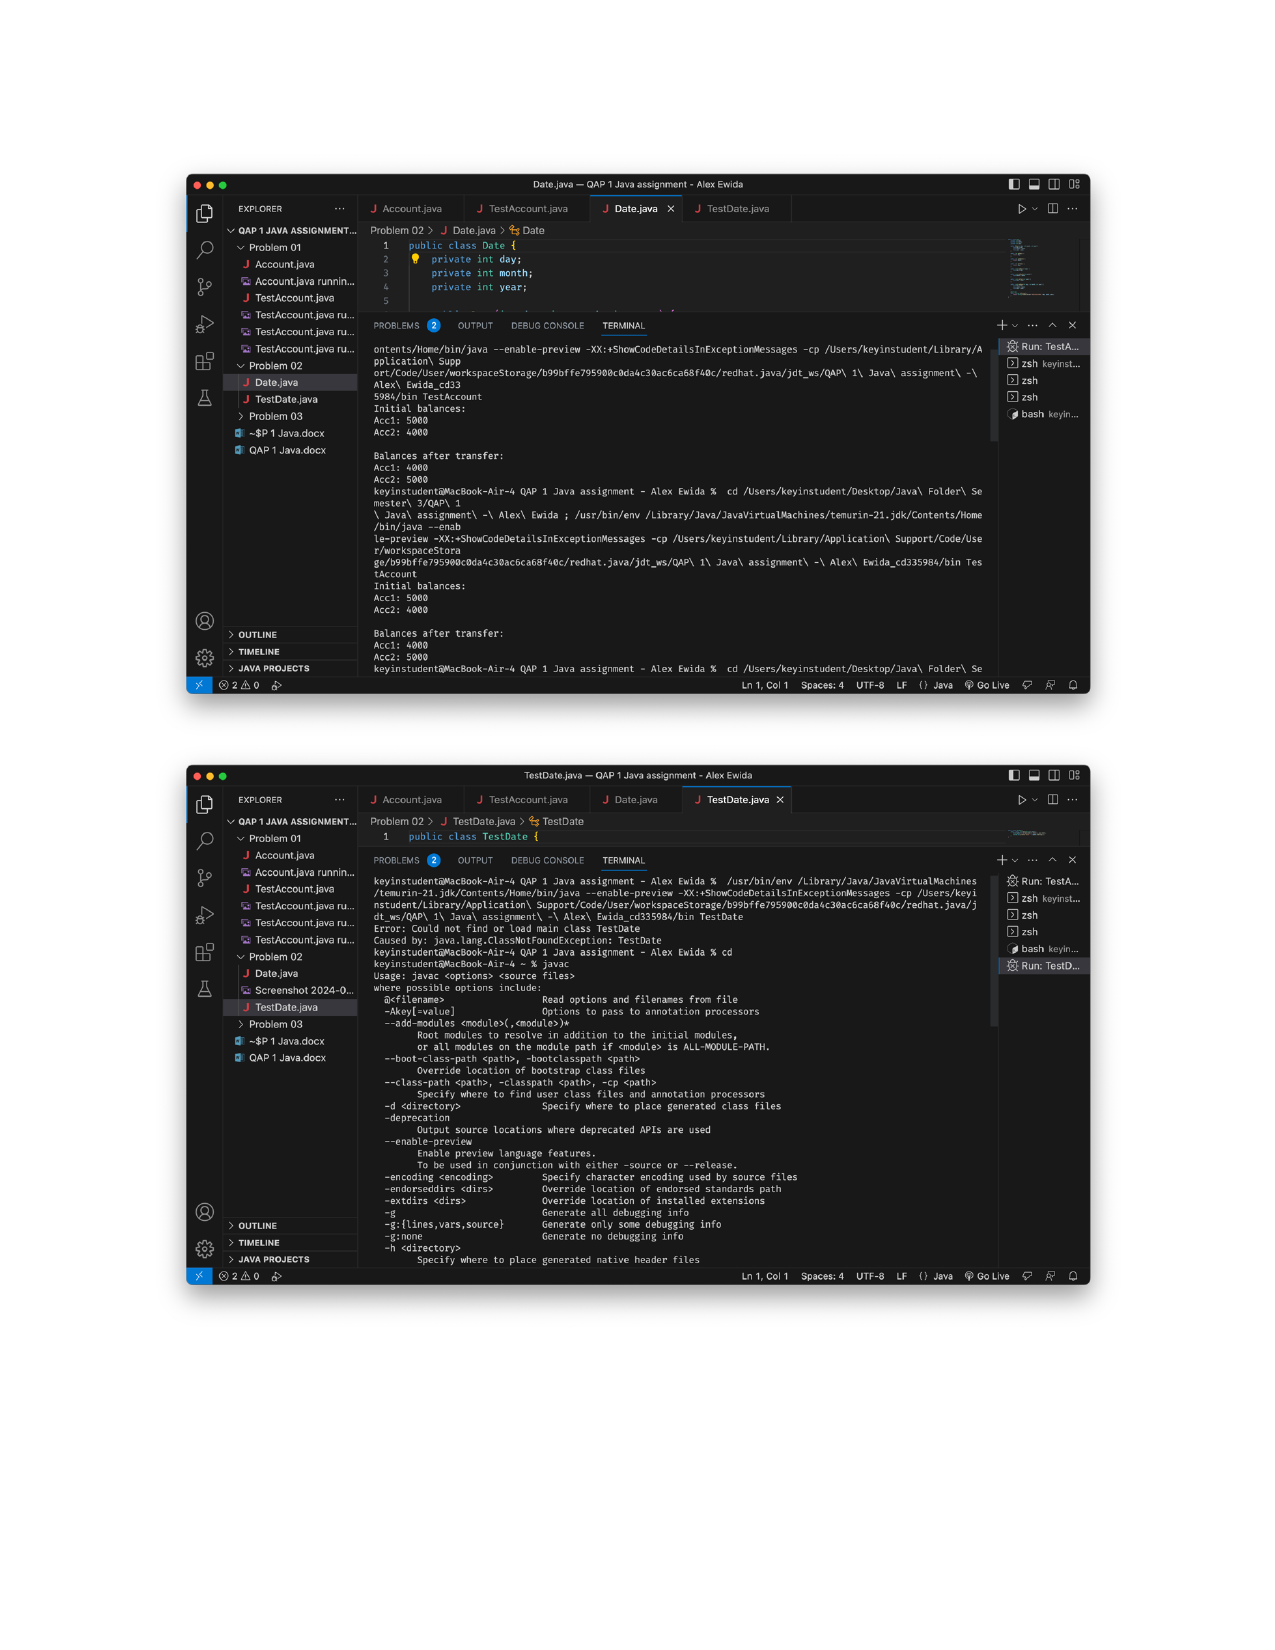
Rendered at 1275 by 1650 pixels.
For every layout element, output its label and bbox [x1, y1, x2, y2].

picture [150, 150, 1125, 1332]
